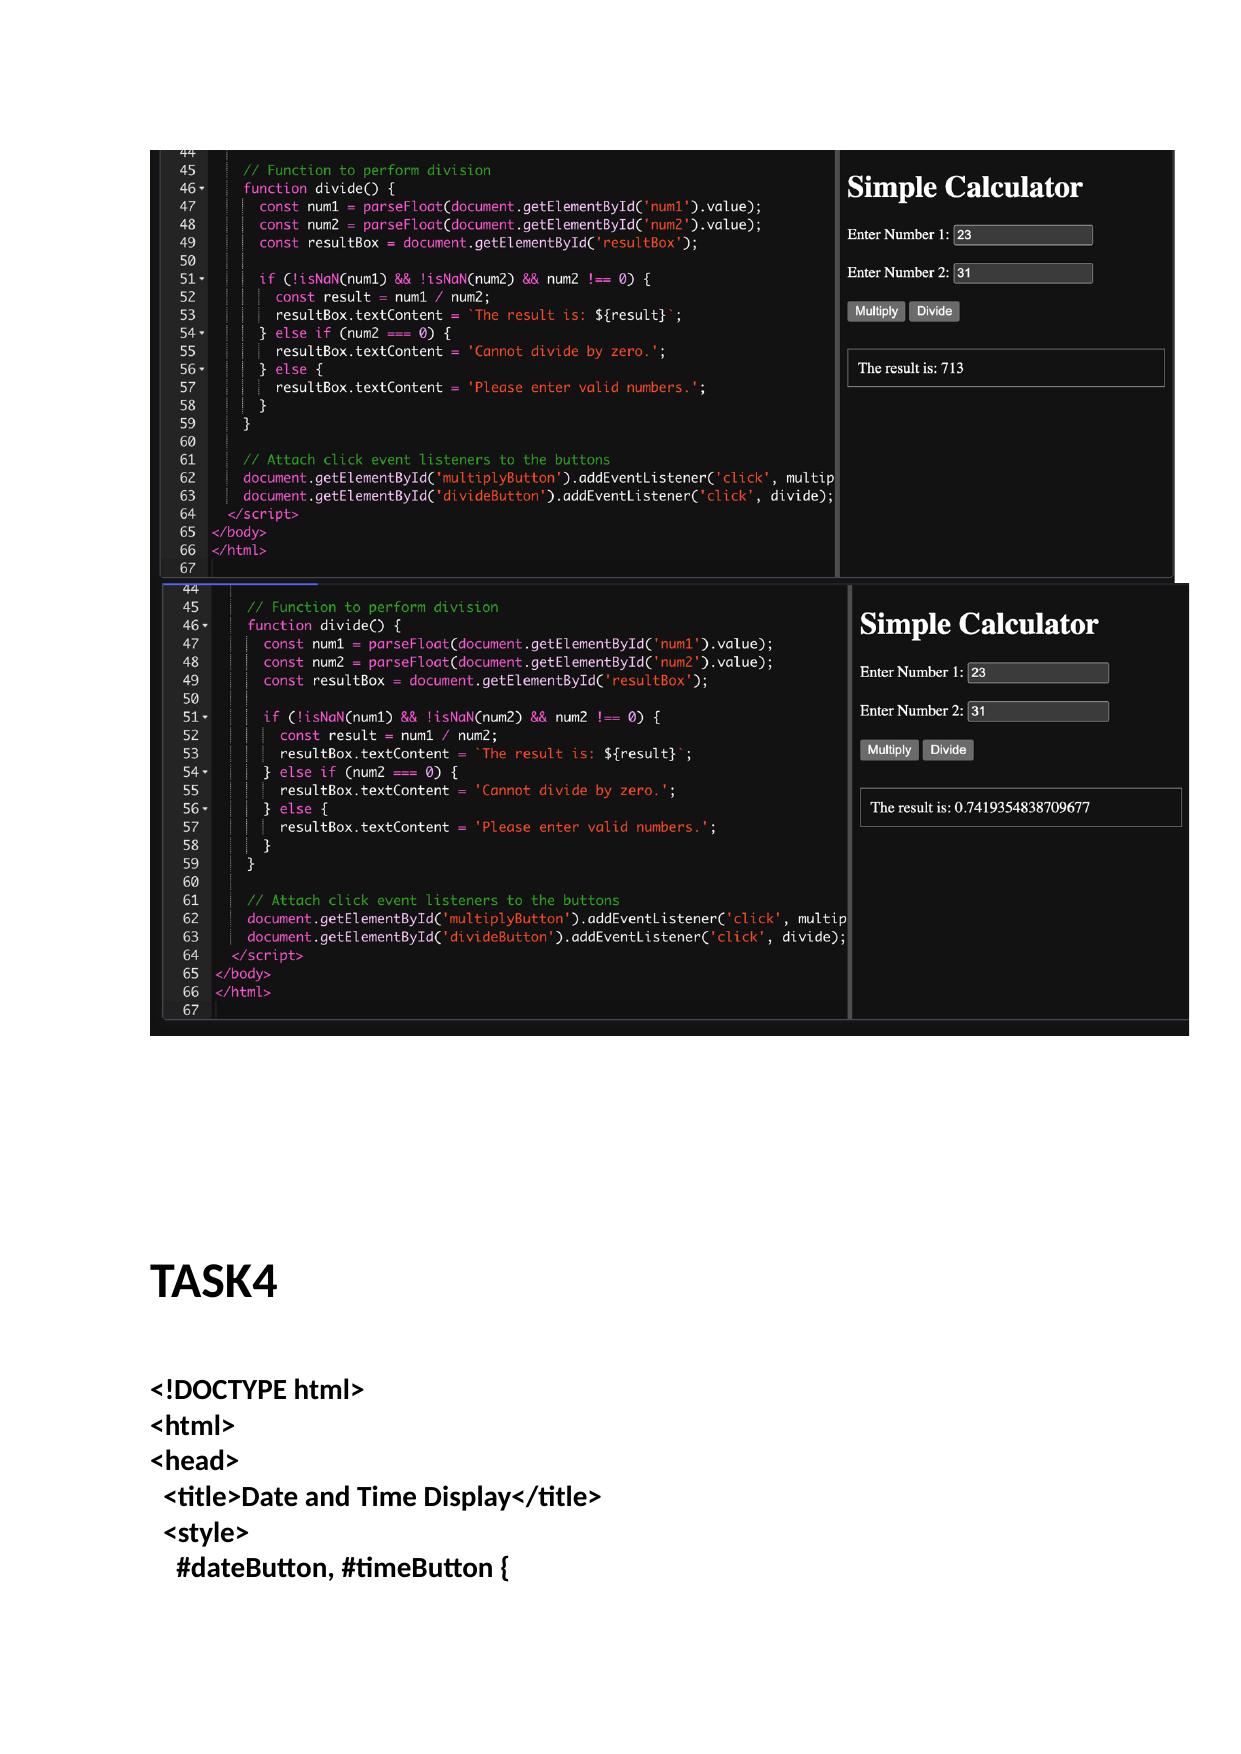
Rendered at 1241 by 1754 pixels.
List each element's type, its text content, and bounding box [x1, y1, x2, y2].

text <head> [150, 1442, 1090, 1478]
text <html> [150, 1407, 1090, 1442]
text <title>Date and Time Display</title> [150, 1478, 1090, 1514]
text TASK4 [150, 1249, 1090, 1310]
text #dateButton, #timeButton { [150, 1549, 1090, 1585]
text <!DOCTYPE html> [150, 1371, 1090, 1407]
text <style> [150, 1514, 1090, 1549]
picture [150, 150, 1190, 1036]
